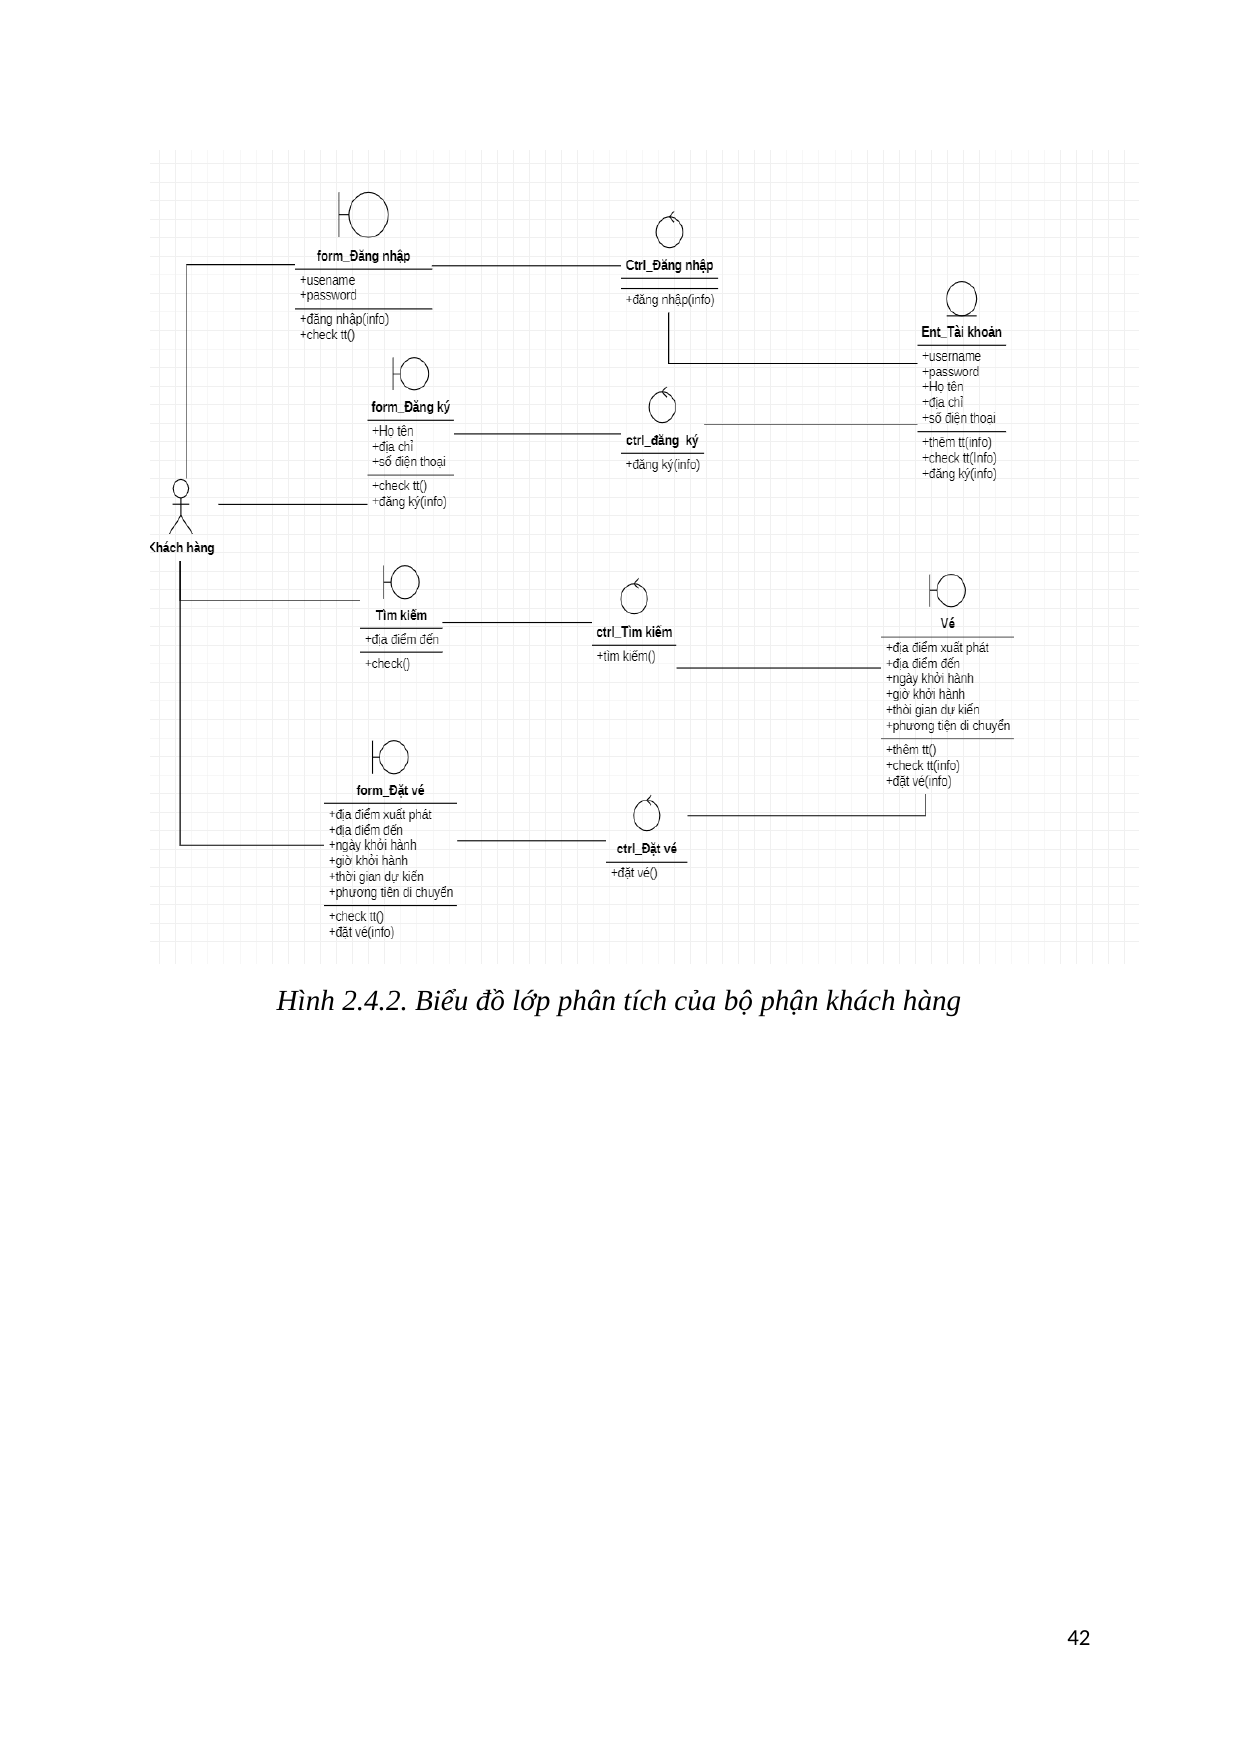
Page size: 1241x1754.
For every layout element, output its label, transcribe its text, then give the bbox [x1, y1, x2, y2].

picture [150, 150, 1139, 964]
text Hình 2.4.2. Biểu đồ lớp phân tích của bộ phận khách hàng [150, 983, 1090, 1016]
